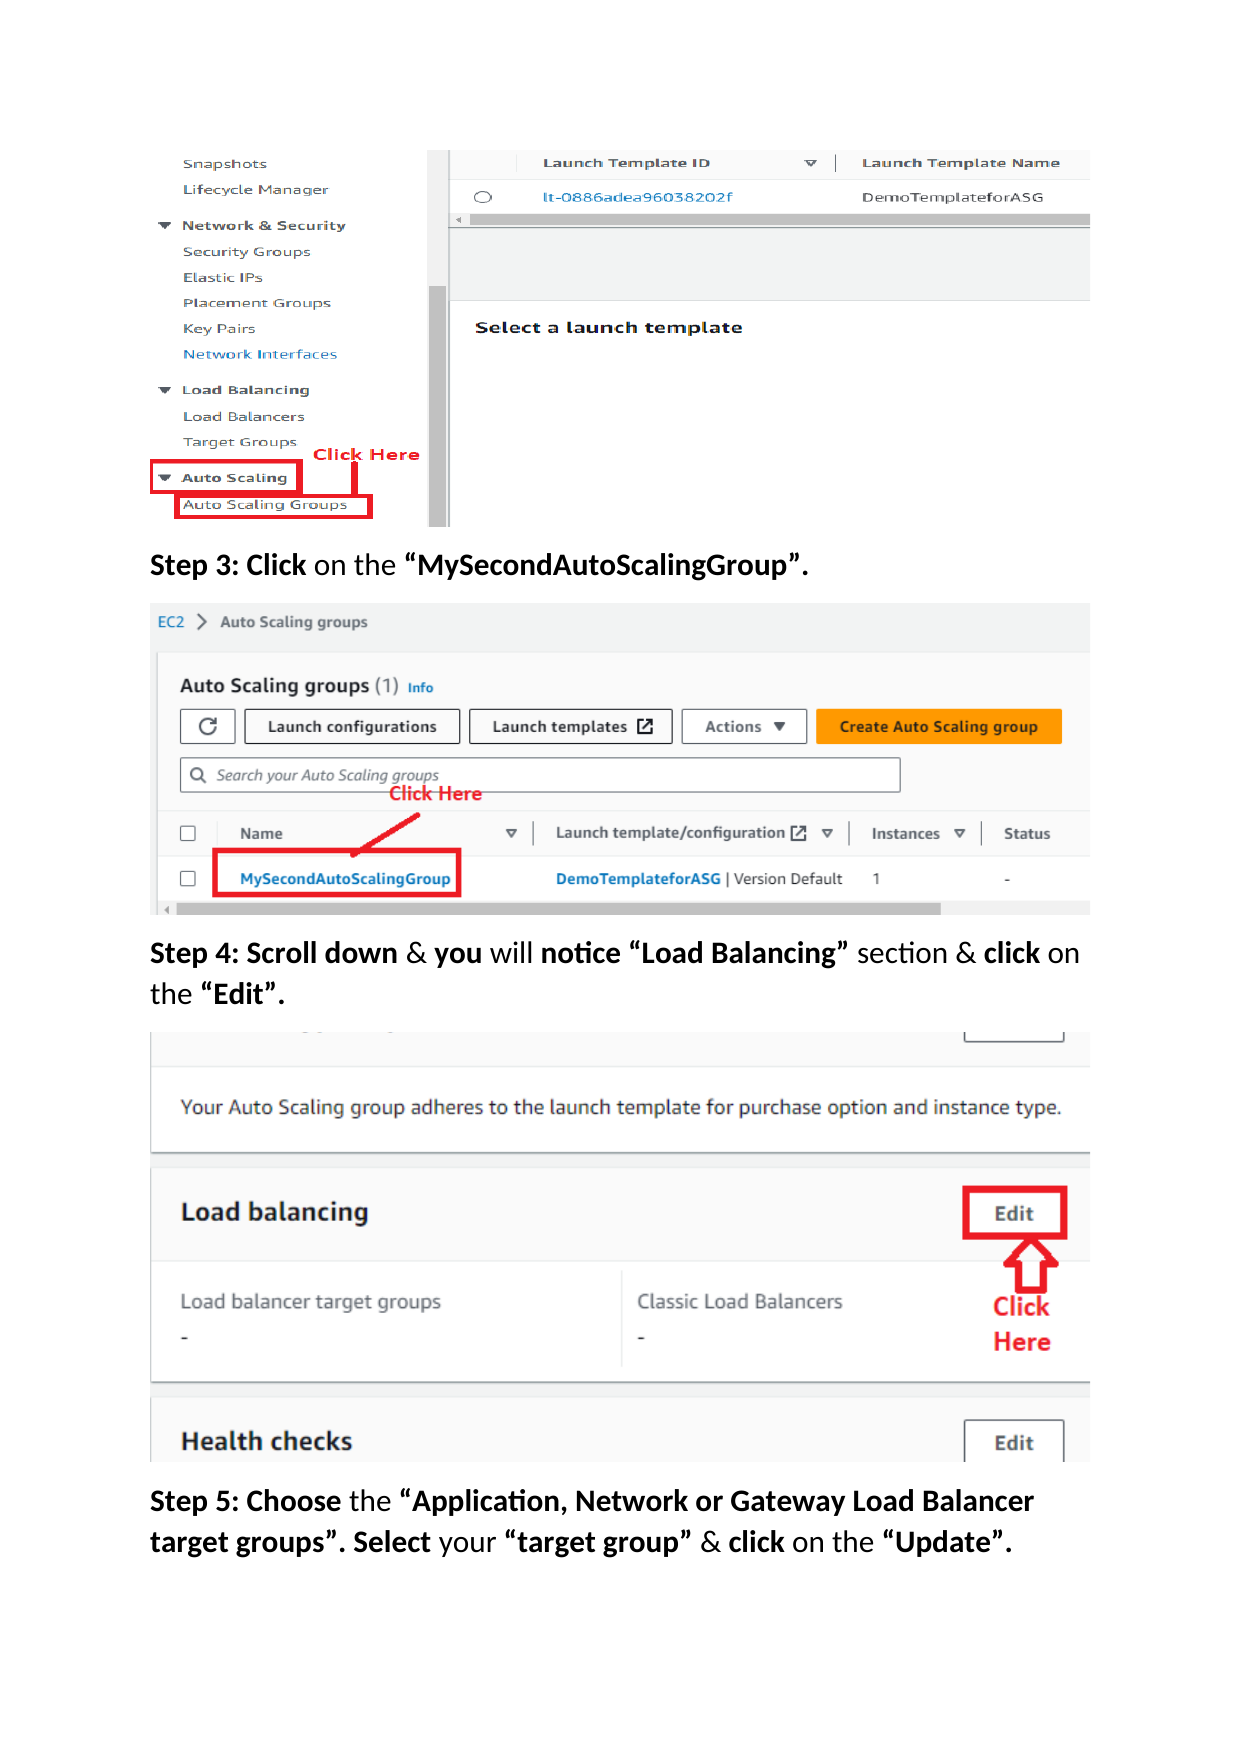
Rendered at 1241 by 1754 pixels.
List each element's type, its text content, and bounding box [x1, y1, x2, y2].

picture [150, 150, 1091, 527]
text Step 4: Scroll down & you will notice “Load Balancing” section & click on the “Edit”. [150, 933, 1090, 1012]
picture [150, 1032, 1091, 1462]
text Step 3: Click on the “MySecondAutoScalingGroup”. [150, 545, 1090, 583]
picture [150, 603, 1091, 915]
text Step 5: Choose the “Application, Network or Gateway Load Balancer target groups”. Select your “target group” & click on the “Update”. [150, 1481, 1090, 1560]
